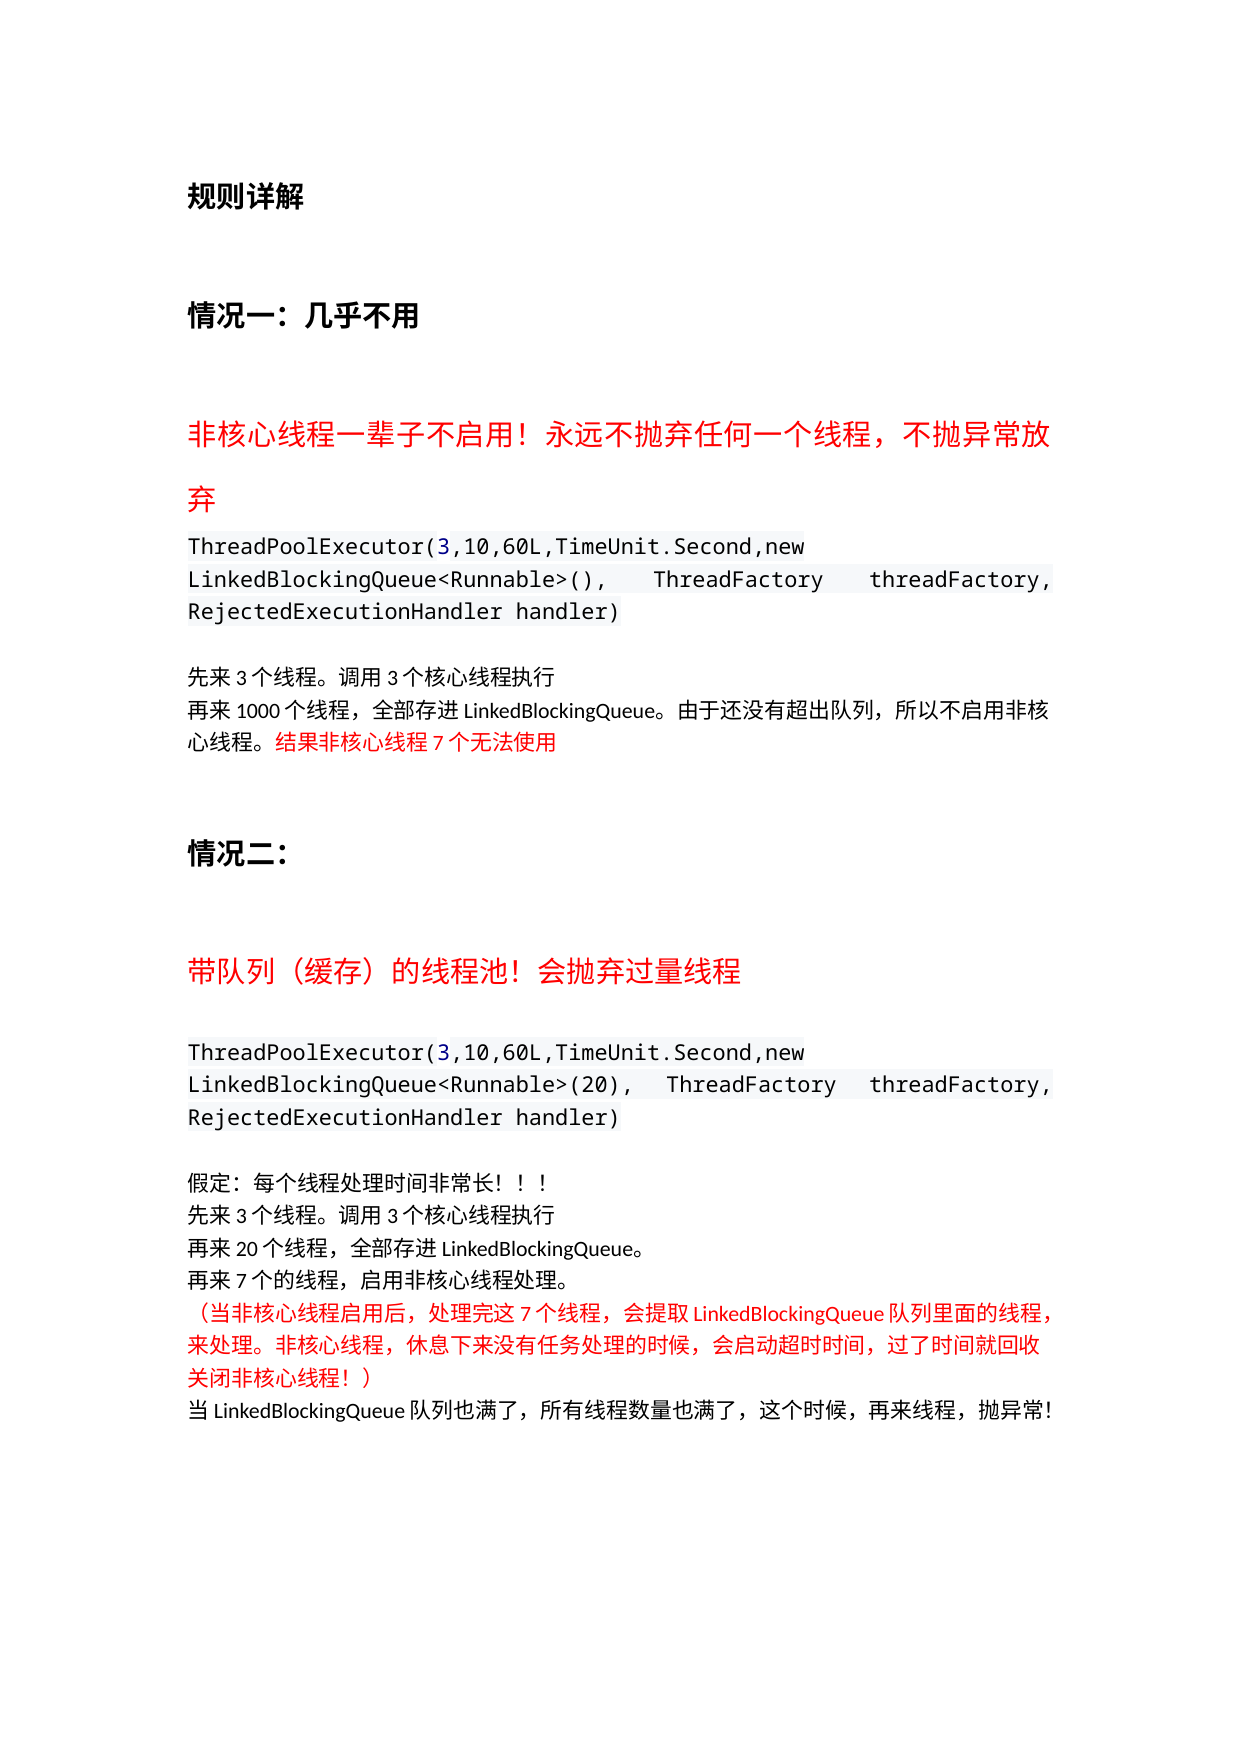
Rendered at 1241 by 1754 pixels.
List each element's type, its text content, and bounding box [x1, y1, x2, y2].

text 当LinkedBlockingQueue队列也满了，所有线程数量也满了，这个时候，再来线程，抛异常！ [187, 1393, 1053, 1425]
text 非核心线程一辈子不启用！永远不抛弃任何一个线程，不抛异常放弃 [187, 400, 1053, 530]
text 再来1000个线程，全部存进LinkedBlockingQueue。由于还没有超出队列，所以不启用非核心线程。结果非核心线程7个无法使用 [187, 692, 1053, 757]
text 再来20个线程，全部存进LinkedBlockingQueue。 [187, 1230, 1053, 1263]
subtitle 情况二： [187, 819, 1053, 884]
subtitle 规则详解 [187, 162, 1053, 227]
text ThreadPoolExecutor(3,10,60L,TimeUnit.Second,new LinkedBlockingQueue<Runnable>(20), ThreadFactory threadFactory, RejectedExecutionHandler handler) [187, 1035, 1053, 1133]
text 假定：每个线程处理时间非常长！！！ [187, 1165, 1053, 1198]
text （当非核心线程启用后，处理完这7个线程，会提取LinkedBlockingQueue队列里面的线程，来处理。非核心线程，休息下来没有任务处理的时候，会启动超时时间，过了时间就回收关闭非核心线程！） [187, 1295, 1053, 1393]
text ThreadPoolExecutor(3,10,60L,TimeUnit.Second,new LinkedBlockingQueue<Runnable>(), ThreadFactory threadFactory, RejectedExecutionHandler handler) [187, 530, 1053, 627]
text 先来3个线程。调用3个核心线程执行 [187, 1198, 1053, 1230]
subtitle 情况一：几乎不用 [187, 281, 1053, 346]
text 再来7个的线程，启用非核心线程处理。 [187, 1263, 1053, 1295]
text 先来3个线程。调用3个核心线程执行 [187, 660, 1053, 692]
text 带队列（缓存）的线程池！会抛弃过量线程 [187, 938, 1053, 1003]
